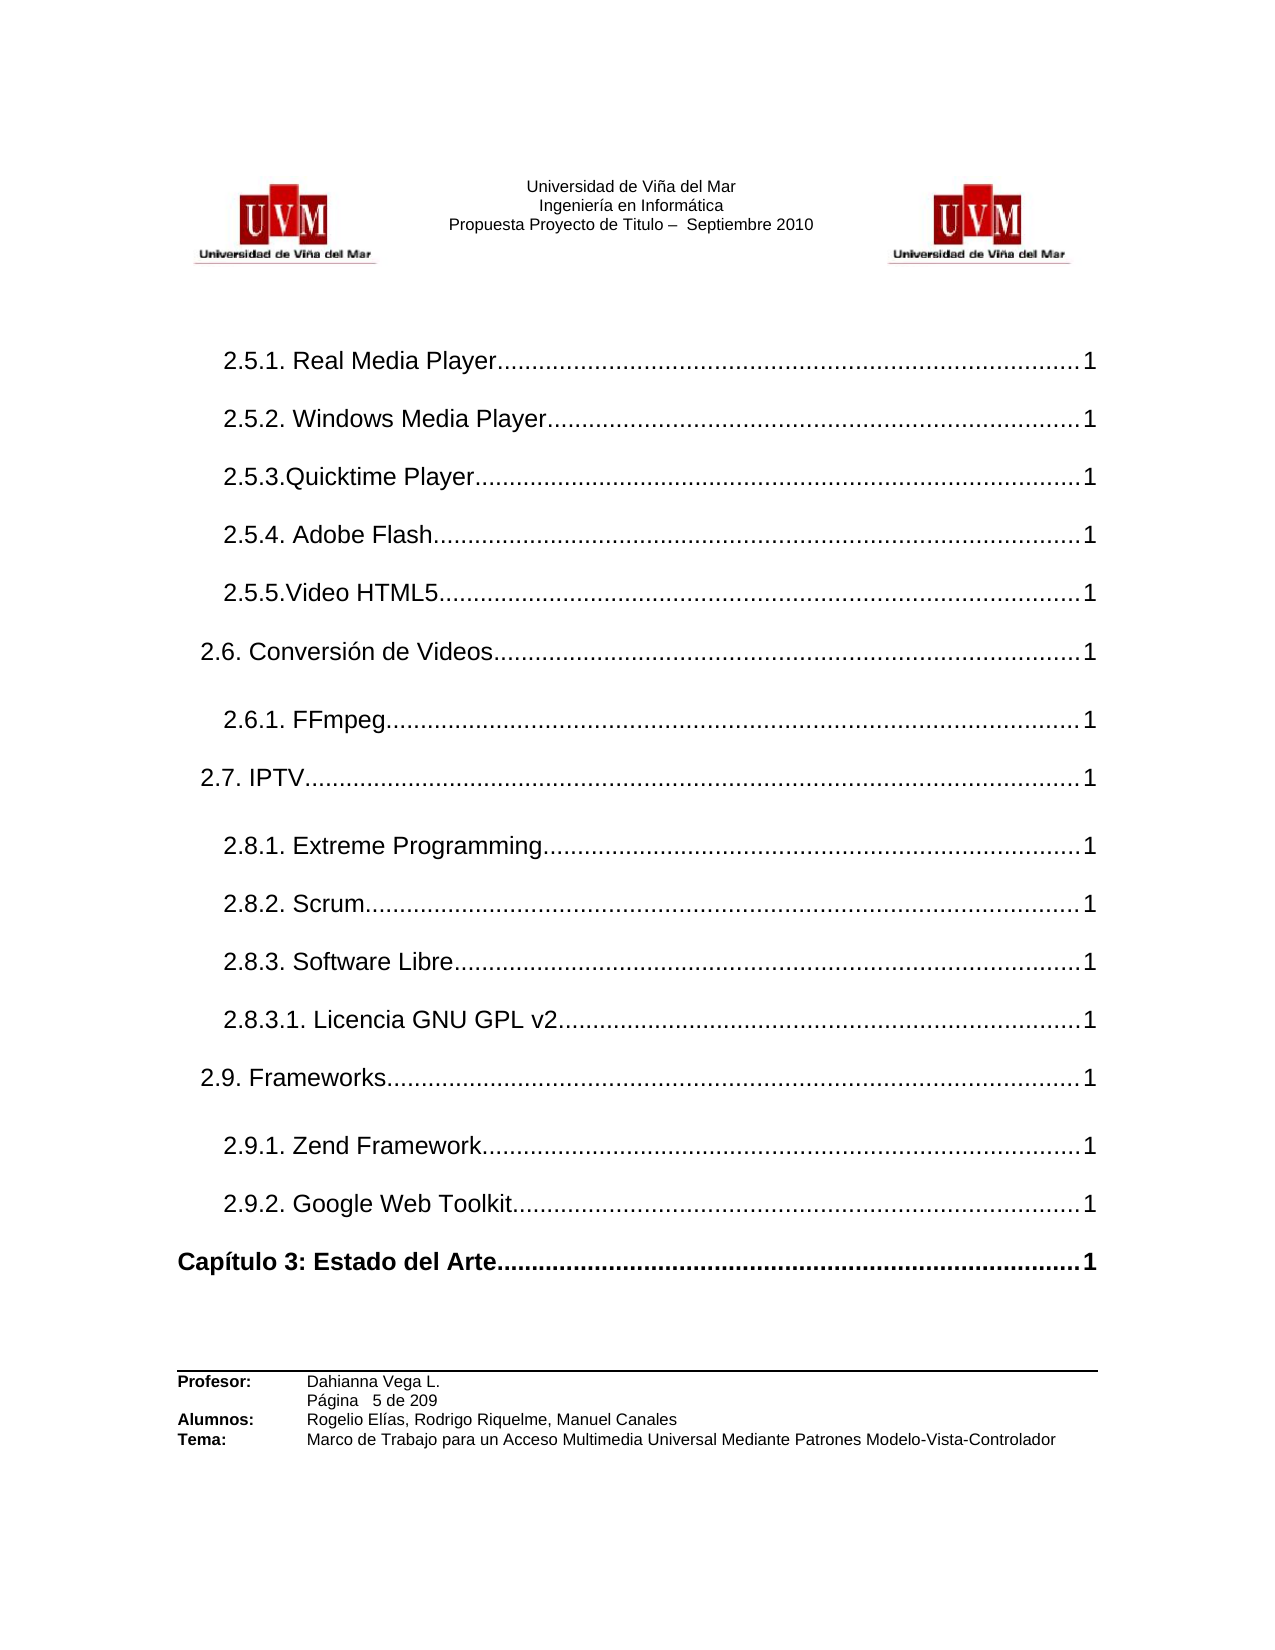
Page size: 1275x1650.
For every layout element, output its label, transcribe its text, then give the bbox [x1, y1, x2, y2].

text 2.8.2. Scrum 1 [223, 889, 1098, 917]
picture [871, 176, 1084, 267]
picture [177, 176, 390, 267]
text 2.5.4. Adobe Flash 1 [223, 520, 1098, 549]
text 2.5.5.Video HTML5 1 [223, 578, 1098, 607]
text 2.6. Conversión de Videos 1 [200, 636, 1098, 665]
text 2.9. Frameworks 1 [200, 1063, 1098, 1092]
text 2.8.3. Software Libre 1 [223, 947, 1098, 976]
text 2.5.1. Real Media Player 1 [223, 346, 1098, 375]
text 2.6.1. FFmpeg 1 [223, 704, 1098, 733]
text 2.7. IPTV 1 [200, 763, 1098, 791]
text Capítulo 3: Estado del Arte 1 [177, 1247, 1098, 1276]
text 2.5.2. Windows Media Player 1 [223, 404, 1098, 433]
text 2.8.1. Extreme Programming 1 [223, 831, 1098, 859]
text 2.8.3.1. Licencia GNU GPL v2 1 [223, 1005, 1098, 1033]
text 2.9.1. Zend Framework 1 [223, 1131, 1098, 1160]
text 2.5.3.Quicktime Player 1 [223, 462, 1098, 491]
text 2.9.2. Google Web Toolkit 1 [223, 1189, 1098, 1218]
